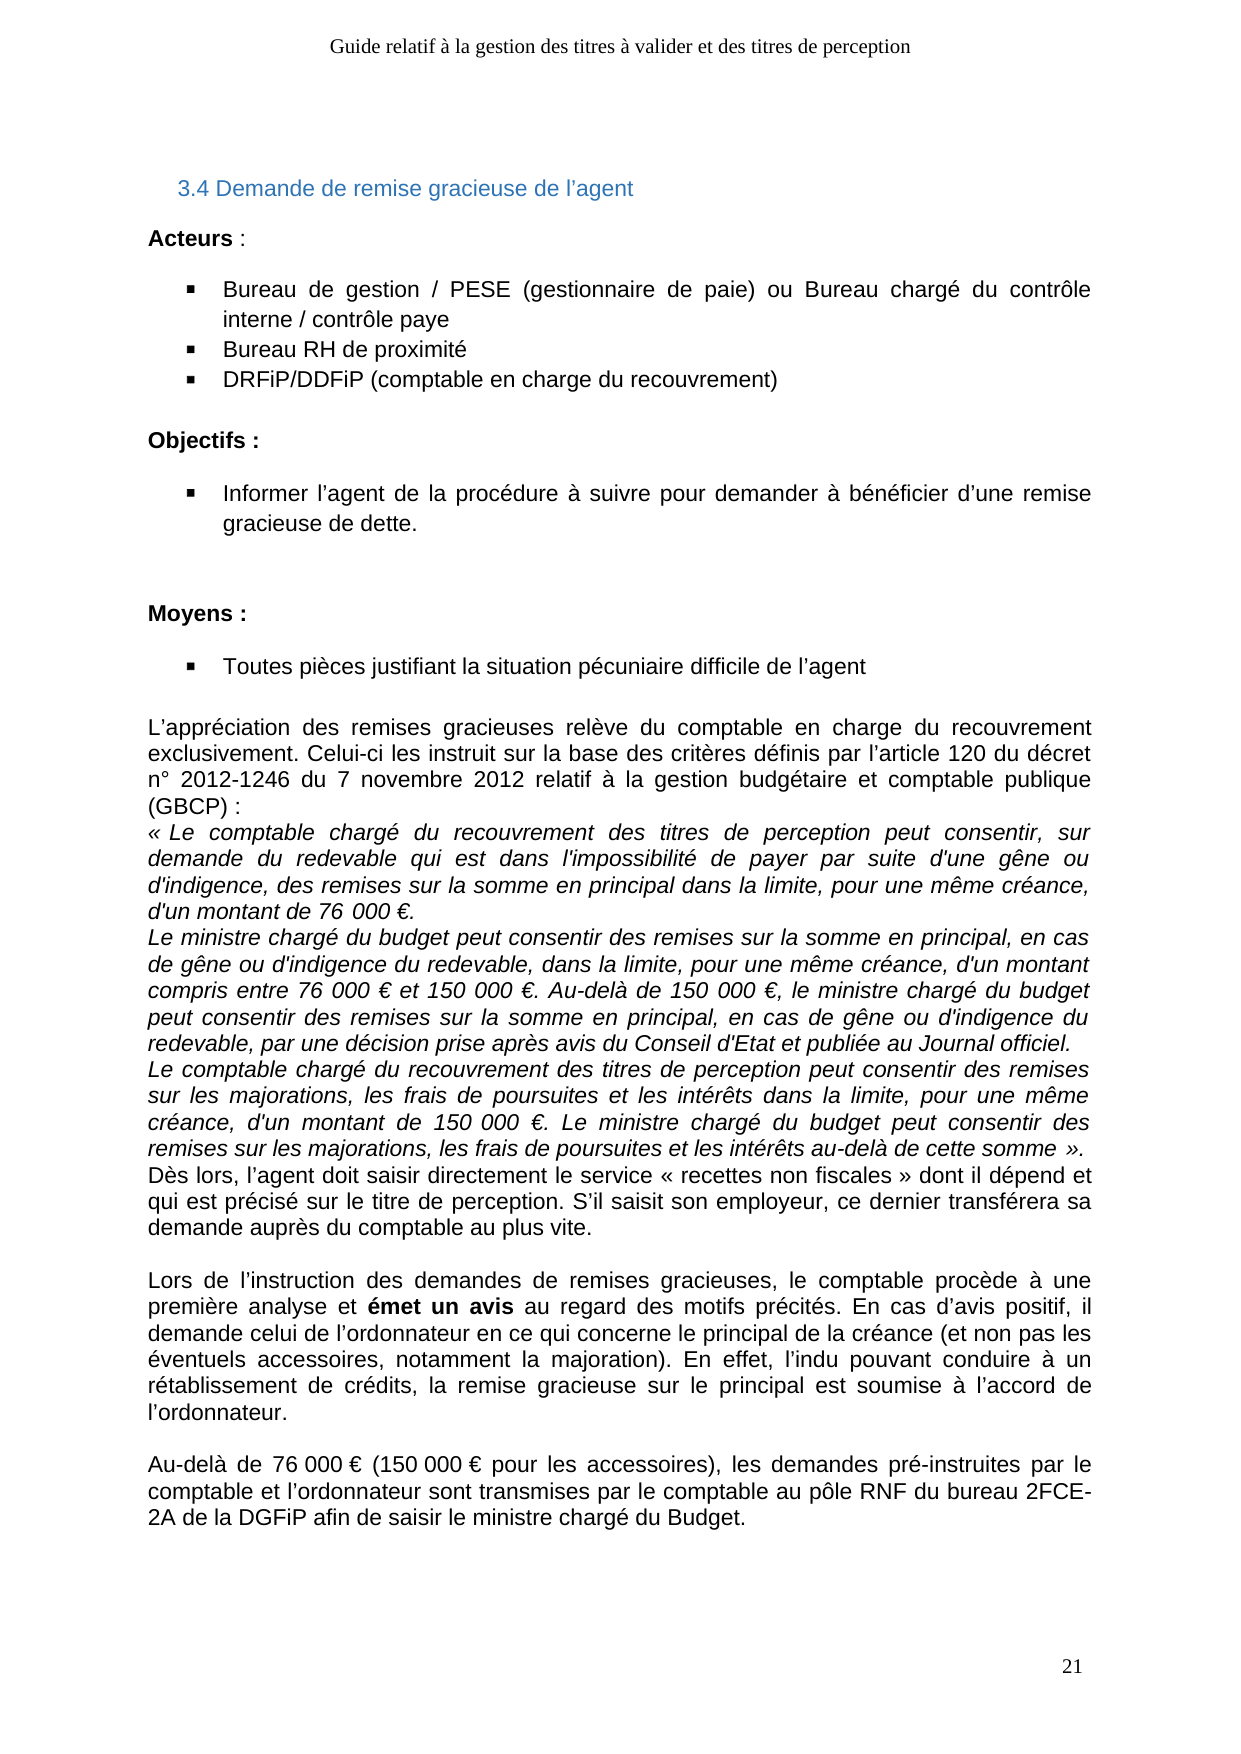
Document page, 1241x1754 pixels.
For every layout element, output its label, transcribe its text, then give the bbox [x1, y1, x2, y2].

text « Le comptable chargé du recouvrement des titres de perception peut consentir, sur demande du redevable qui est dans l'impossibilité de payer par suite d'une gêne ou d'indigence, des remises sur la somme en principal dans la limite, pour une même créance, d'un montant de 76 000 €. [148, 819, 1092, 924]
text Acteurs : [148, 225, 1092, 252]
subtitle 3.4 Demande de remise gracieuse de l’agent [177, 175, 1092, 201]
list Toutes pièces justifiant la situation pécuniaire difficile de l’agent [185, 653, 1092, 679]
text Moyens : [148, 600, 1092, 627]
text Objectifs : [148, 427, 1092, 453]
text Au-delà de 76 000 € (150 000 € pour les accessoires), les demandes pré-instruites par le comptable et l’ordonnateur sont transmises par le comptable au pôle RNF du bureau 2FCE-2A de la DGFiP afin de saisir le ministre chargé du Budget. [148, 1451, 1092, 1531]
list DRFiP/DDFiP (comptable en charge du recouvrement) [185, 366, 1092, 393]
list Bureau RH de proximité [185, 336, 1092, 363]
text Le comptable chargé du recouvrement des titres de perception peut consentir des remises sur les majorations, les frais de poursuites et les intérêts dans la limite, pour une même créance, d'un montant de 150 000 €. Le ministre chargé du budget peut consentir des remises sur les majorations, les frais de poursuites et les intérêts au-delà de cette somme ». [148, 1056, 1092, 1162]
list Informer l’agent de la procédure à suivre pour demander à bénéficier d’une remise gracieuse de dette. [185, 479, 1092, 536]
list Bureau de gestion / PESE (gestionnaire de paie) ou Bureau chargé du contrôle interne / contrôle paye [185, 276, 1092, 332]
text Dès lors, l’agent doit saisir directement le service « recettes non fiscales » dont il dépend et qui est précisé sur le titre de perception. S’il saisit son employeur, ce dernier transférera sa demande auprès du comptable au plus vite. [148, 1162, 1092, 1241]
text L’appréciation des remises gracieuses relève du comptable en charge du recouvrement exclusivement. Celui-ci les instruit sur la base des critères définis par l’article 120 du décret n° 2012-1246 du 7 novembre 2012 relatif à la gestion budgétaire et comptable publique (GBCP) : [148, 713, 1092, 819]
text Lors de l’instruction des demandes de remises gracieuses, le comptable procède à une première analyse et émet un avis au regard des motifs précités. En cas d’avis positif, il demande celui de l’ordonnateur en ce qui concerne le principal de la créance (et non pas les éventuels accessoires, notamment la majoration). En effet, l’indu pouvant conduire à un rétablissement de crédits, la remise gracieuse sur le principal est soumise à l’accord de l’ordonnateur. [148, 1267, 1092, 1425]
text Le ministre chargé du budget peut consentir des remises sur la somme en principal, en cas de gêne ou d'indigence du redevable, dans la limite, pour une même créance, d'un montant compris entre 76 000 € et 150 000 €. Au-delà de 150 000 €, le ministre chargé du budget peut consentir des remises sur la somme en principal, en cas de gêne ou d'indigence du redevable, par une décision prise après avis du Conseil d'Etat et publiée au Journal officiel. [148, 924, 1092, 1056]
